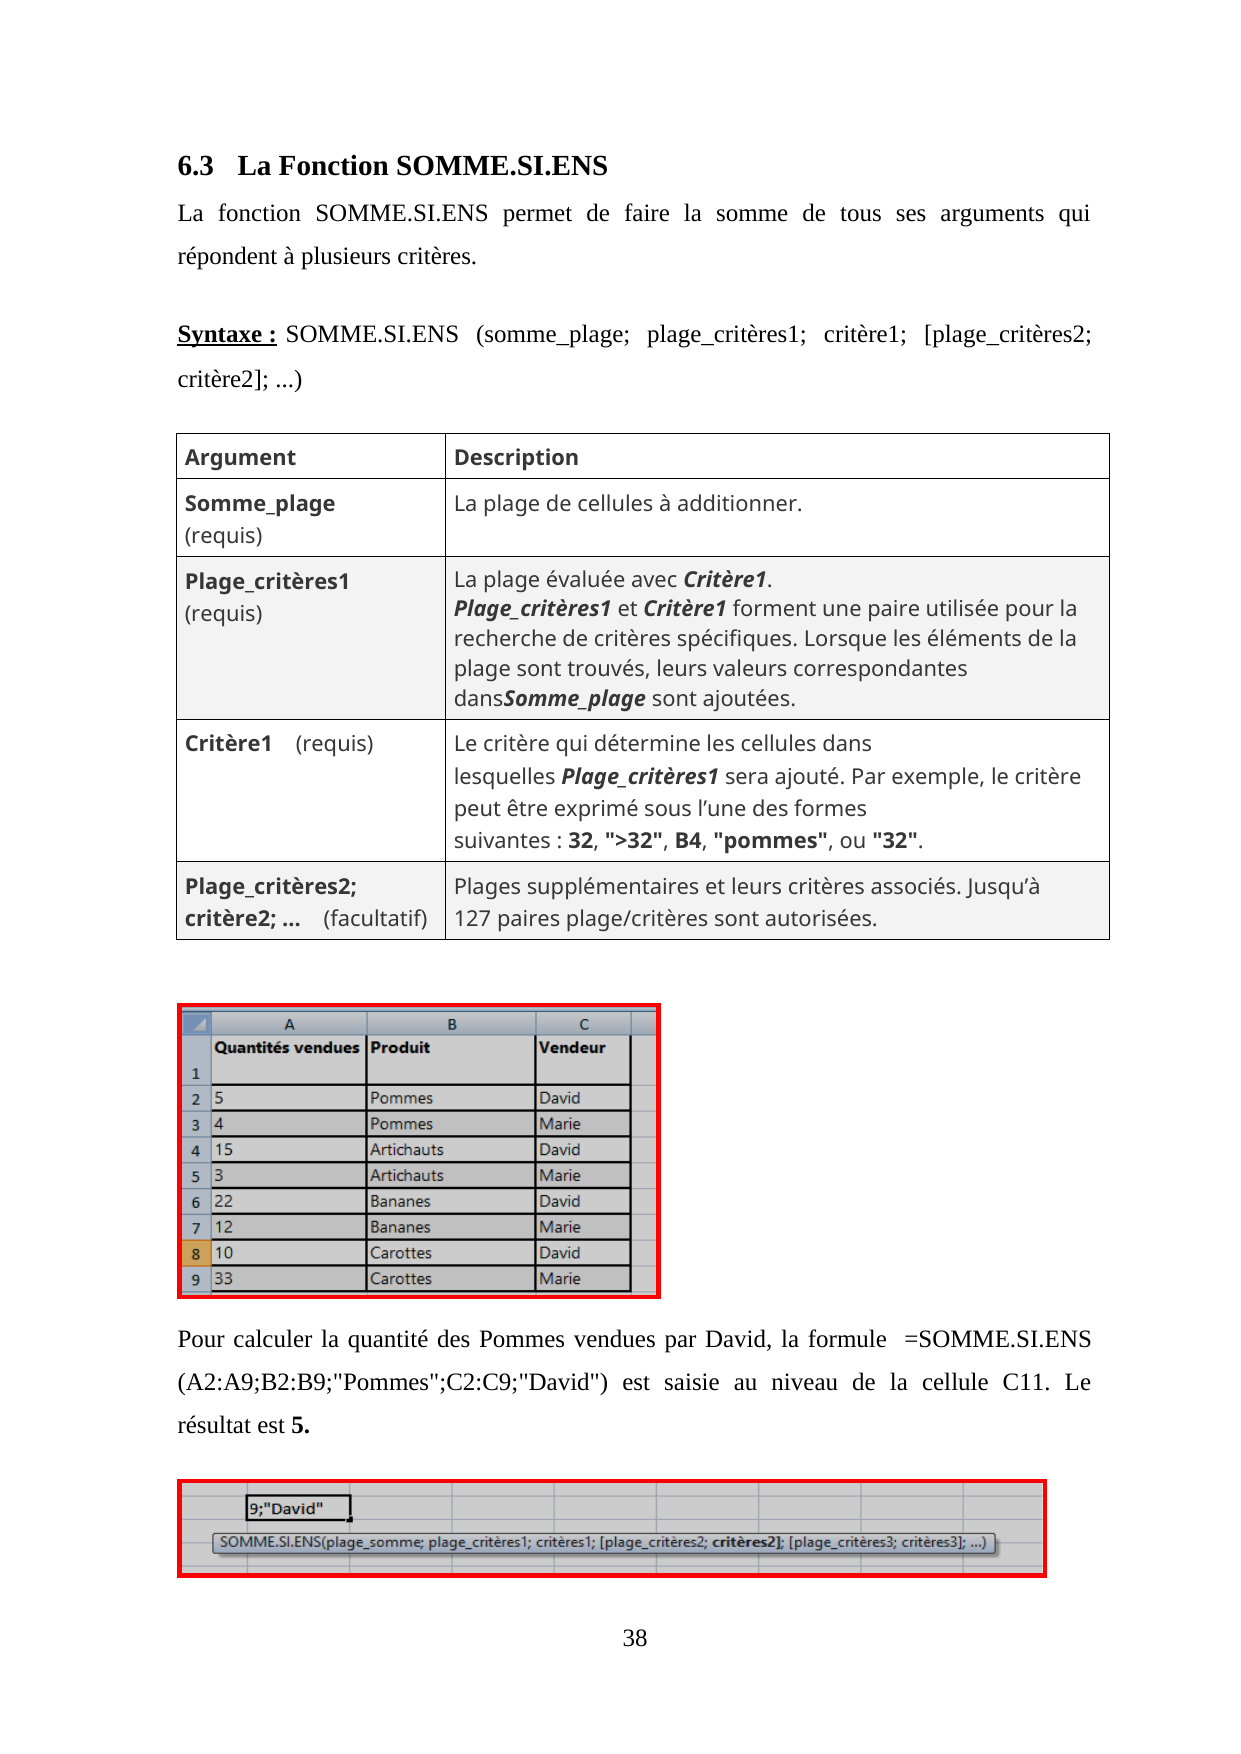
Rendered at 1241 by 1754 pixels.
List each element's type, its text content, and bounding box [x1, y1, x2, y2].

table_cell Plage_critères1 (requis) [177, 557, 445, 719]
table_header Argument [177, 434, 445, 478]
picture [182, 1483, 1043, 1573]
table_cell Critère1 (requis) [177, 720, 445, 861]
text Syntaxe : SOMME.SI.ENS (somme_plage; plage_critères1; critère1; [plage_critères2; critère2]; ...) [177, 309, 1092, 393]
table_header Description [446, 434, 1109, 478]
table_cell La plage évaluée avec Critère1. Plage_critères1 et Critère1 forment une paire utilisée pour la recherche de critères spécifiques. Lorsque les éléments de la plage sont trouvés, leurs valeurs correspondantes dansSomme_plage sont ajoutées. [446, 557, 1109, 719]
table_cell Plage_critères2; critère2; … (facultatif) [177, 862, 445, 939]
text Pour calculer la quantité des Pommes vendues par David, la formule =SOMME.SI.ENS (A2:A9;B2:B9;"Pommes";C2:C9;"David") est saisie au niveau de la cellule C11. Le résultat est 5. [177, 1324, 1092, 1439]
picture [182, 1007, 656, 1295]
subtitle La Fonction SOMME.SI.ENS [177, 148, 1092, 181]
text La fonction SOMME.SI.ENS permet de faire la somme de tous ses arguments qui répondent à plusieurs critères. [177, 198, 1092, 270]
table_cell Le critère qui détermine les cellules dans lesquelles Plage_critères1 sera ajouté. Par exemple, le critère peut être exprimé sous l’une des formes suivantes : 32, ">32", B4, "pommes", ou "32". [446, 720, 1109, 861]
table_cell La plage de cellules à additionner. [446, 479, 1109, 556]
table_cell Plages supplémentaires et leurs critères associés. Jusqu’à 127 paires plage/critères sont autorisées. [446, 862, 1109, 939]
table_cell Somme_plage (requis) [177, 479, 445, 556]
